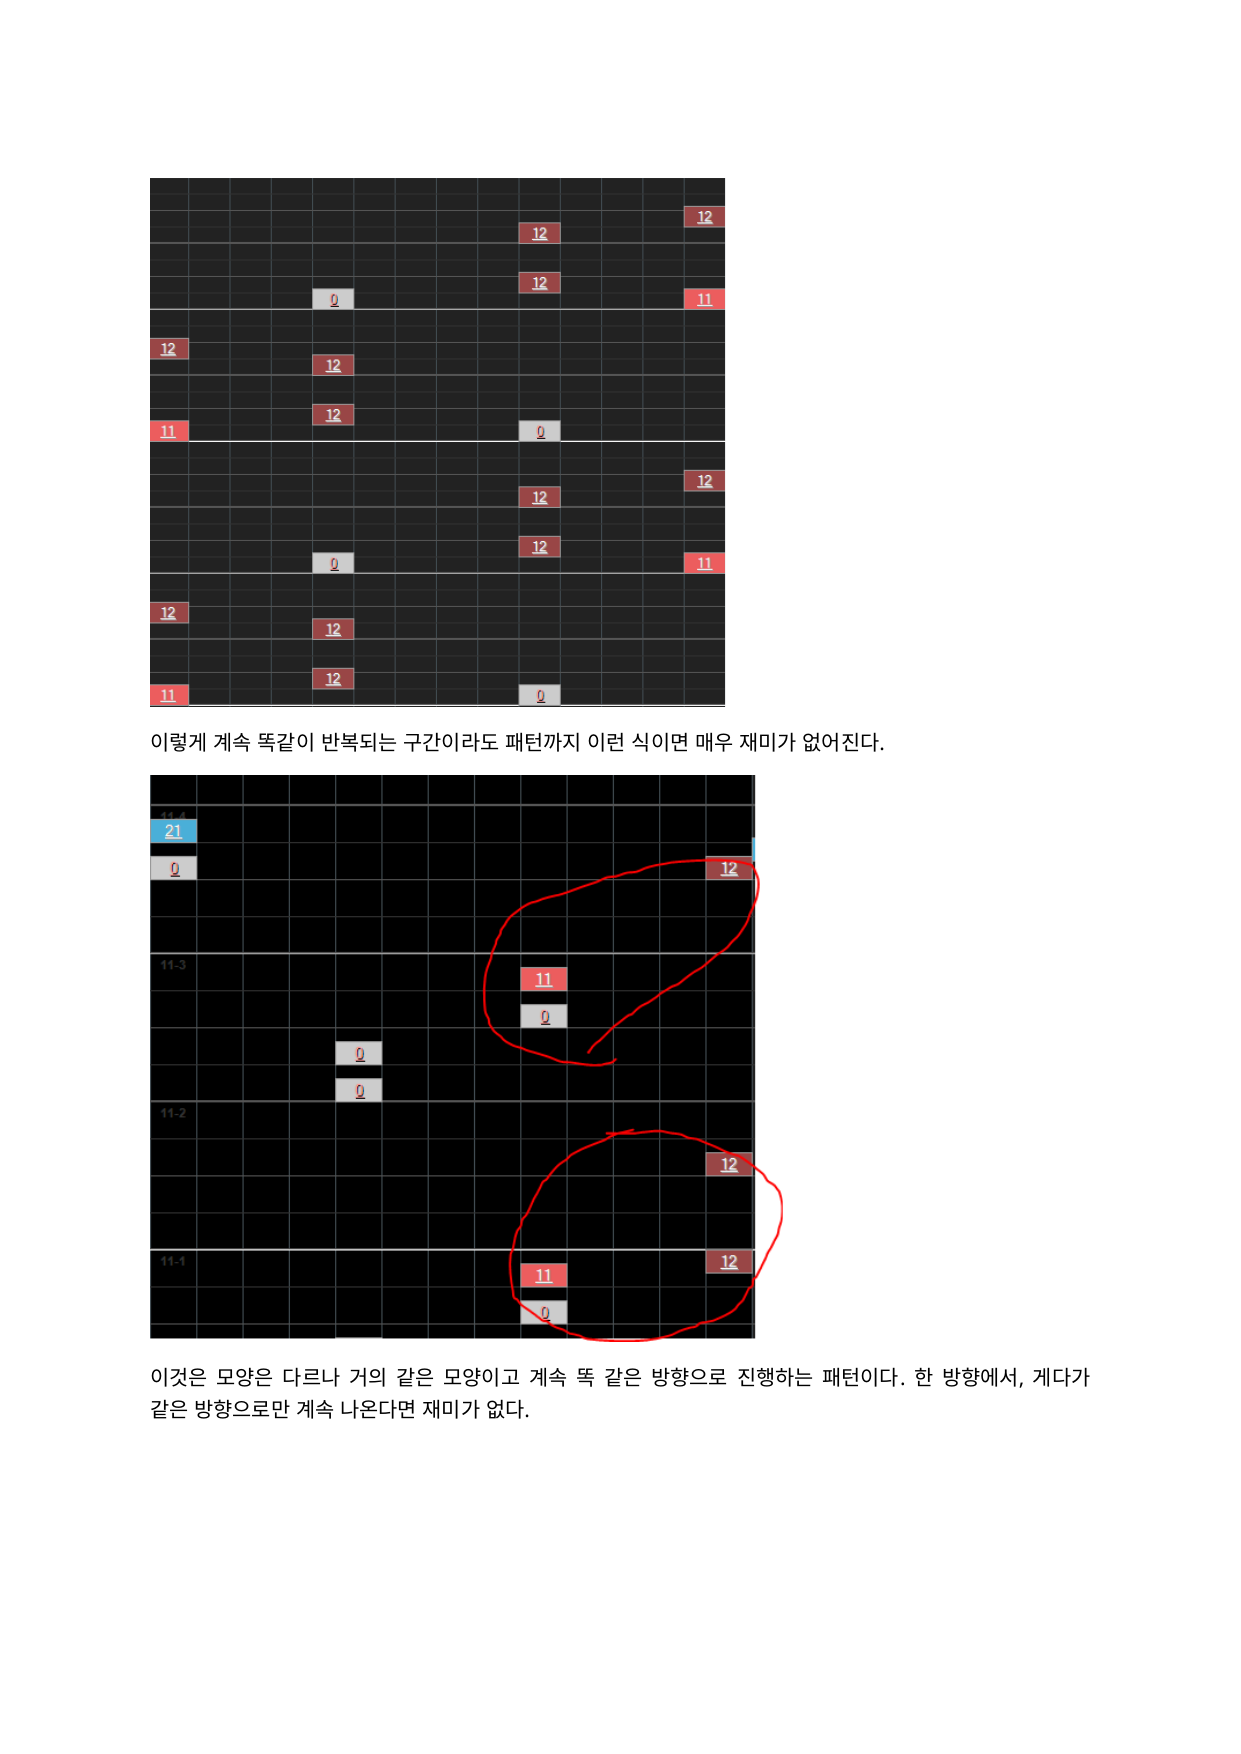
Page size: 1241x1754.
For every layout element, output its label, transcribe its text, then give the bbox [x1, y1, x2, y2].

picture [150, 775, 783, 1342]
picture [150, 177, 725, 707]
text 이것은 모양은 다르나 거의 같은 모양이고 계속 똑 같은 방향으로 진행하는 패턴이다. 한 방향에서, 게다가 같은 방향으로만 계속 나온다면 재미가 없다. [150, 1361, 1090, 1424]
text 이렇게 계속 똑같이 반복되는 구간이라도 패턴까지 이런 식이면 매우 재미가 없어진다. [150, 726, 1090, 756]
